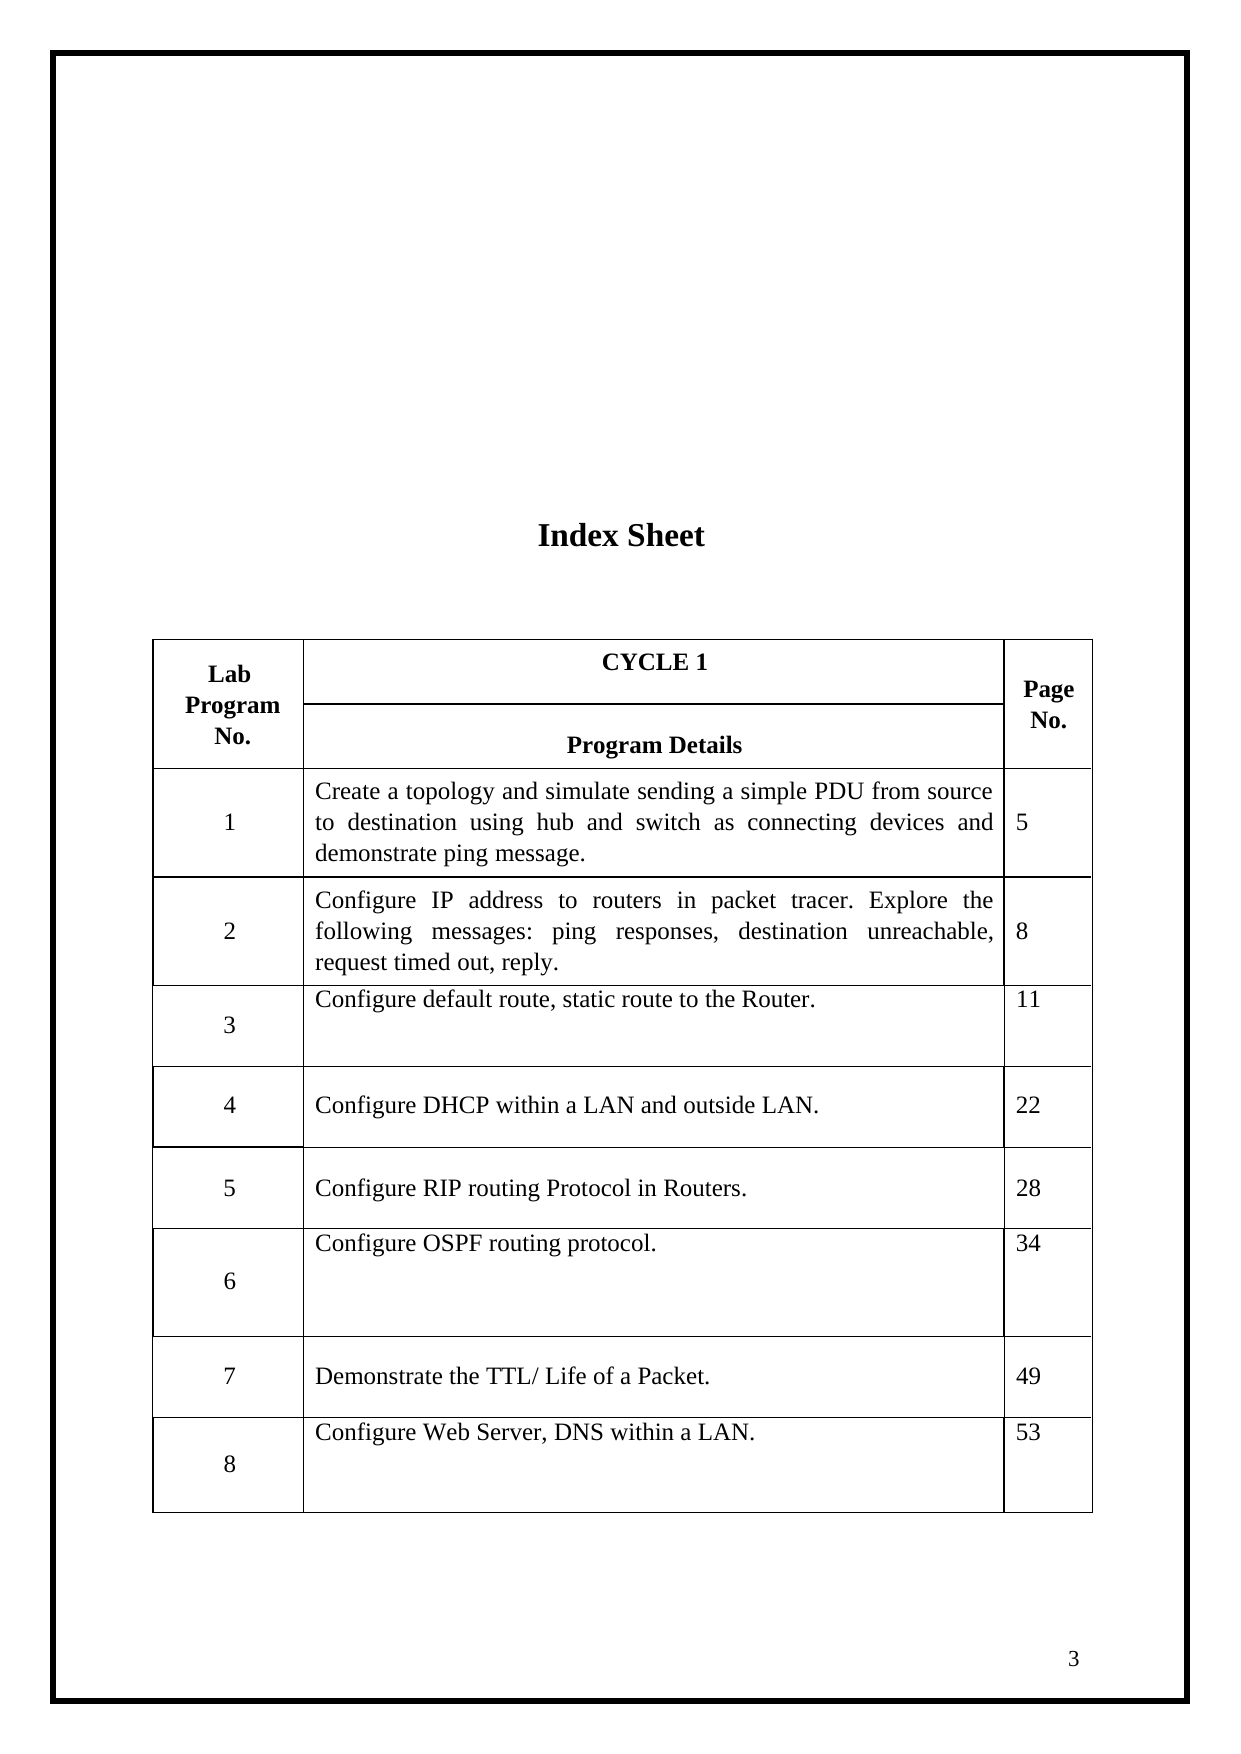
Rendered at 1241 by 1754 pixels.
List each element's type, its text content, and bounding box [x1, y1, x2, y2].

table_cell Configure IP address to routers in packet tracer. Explore the following messages: ping responses, destination unreachable, request timed out, reply. [304, 878, 1003, 984]
table_cell Configure OSPF routing protocol. [304, 1229, 1003, 1336]
table_cell 53 [1005, 1417, 1092, 1512]
table_cell 34 [1005, 1228, 1092, 1336]
table_cell 7 [153, 1337, 303, 1417]
table_cell 22 [1005, 1066, 1092, 1146]
table_header Page No. [1005, 640, 1092, 768]
table_cell Configure RIP routing Protocol in Routers. [304, 1148, 1004, 1228]
table_cell 4 [154, 1067, 303, 1146]
table_cell Program Details [304, 705, 1003, 768]
table_cell Configure Web Server, DNS within a LAN. [304, 1418, 1003, 1512]
table_cell 3 [153, 986, 303, 1066]
table_cell 1 [154, 769, 303, 876]
table_header CYCLE 1 [304, 640, 1003, 703]
table_cell 6 [154, 1229, 303, 1336]
table_header Lab Program No. [154, 640, 303, 768]
table_cell 5 [1005, 768, 1092, 876]
table_cell 8 [1005, 876, 1092, 984]
table_cell Demonstrate the TTL/ Life of a Packet. [304, 1337, 1004, 1417]
table_cell 2 [154, 878, 303, 984]
table_cell 11 [1005, 985, 1092, 1066]
table_cell Configure DHCP within a LAN and outside LAN. [304, 1067, 1003, 1146]
table_cell 28 [1005, 1146, 1092, 1228]
table_cell 8 [154, 1418, 303, 1512]
table_cell 49 [1005, 1336, 1092, 1417]
table_cell 5 [153, 1148, 303, 1228]
text Index Sheet [314, 515, 928, 554]
table_cell Configure default route, static route to the Router. [304, 986, 1004, 1066]
table_cell Create a topology and simulate sending a simple PDU from source to destination using hub and switch as connecting devices and demonstrate ping message. [304, 769, 1003, 876]
